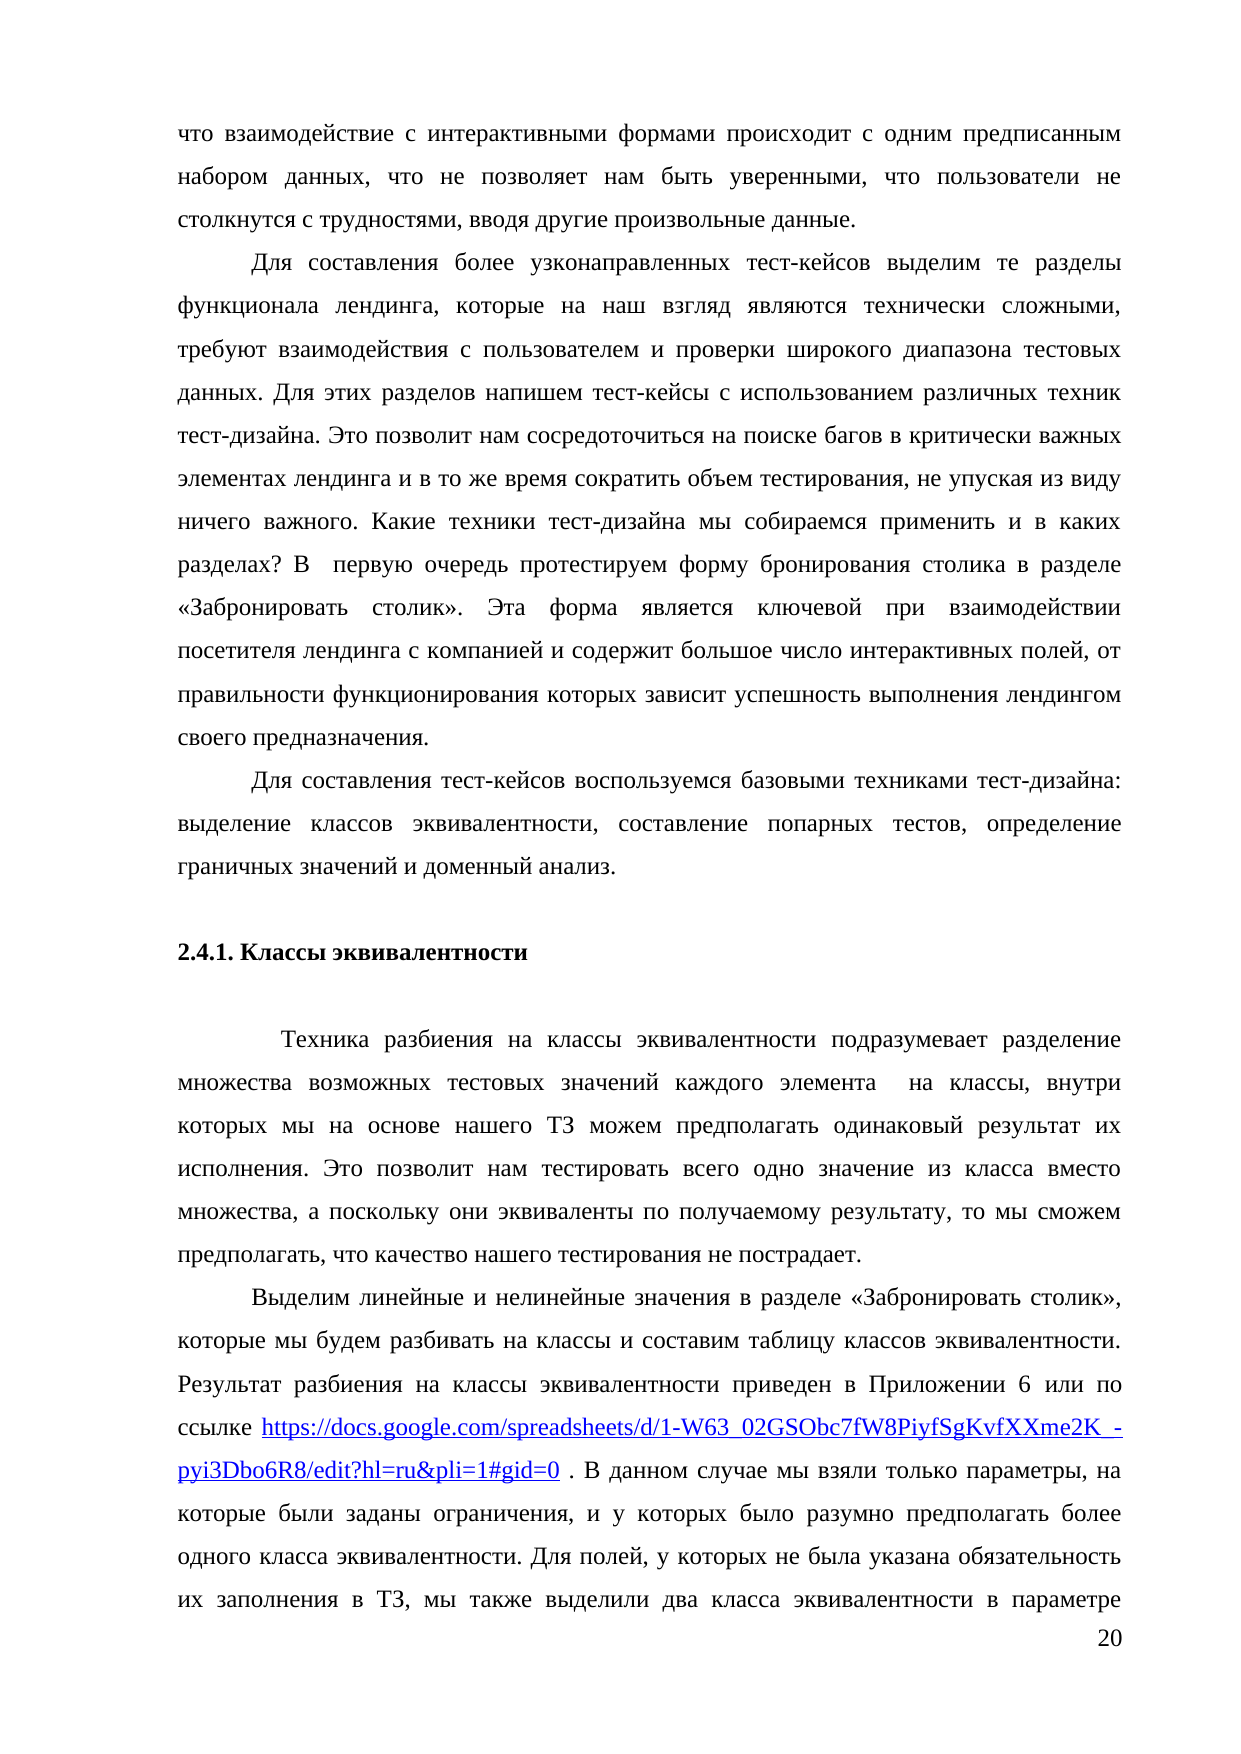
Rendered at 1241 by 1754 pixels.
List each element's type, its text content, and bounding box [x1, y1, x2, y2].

text 2.4.1. Классы эквивалентности [177, 937, 1122, 966]
text Для составления тест-кейсов воспользуемся базовыми техниками тест-дизайна: выделение классов эквивалентности, составление попарных тестов, определение граничных значений и доменный анализ. [177, 765, 1122, 880]
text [177, 118, 1122, 233]
text Для составления более узконаправленных тест-кейсов выделим те разделы функционала лендинга, которые на наш взгляд являются технически сложными, требуют взаимодействия с пользователем и проверки широкого диапазона тестовых данных. Для этих разделов напишем тест-кейсы с использованием различных техник тест-дизайна. Это позволит нам сосредоточиться на поиске багов в критически важных элементах лендинга и в то же время сократить объем тестирования, не упуская из виду ничего важного. Какие техники тест-дизайна мы собираемся применить и в каких разделах? В первую очередь протестируем форму бронирования столика в разделе «Забронировать столик». Эта форма является ключевой при взаимодействии посетителя лендинга с компанией и содержит большое число интерактивных полей, от правильности функционирования которых зависит успешность выполнения лендингом своего предназначения. [177, 247, 1122, 751]
text Техника разбиения на классы эквивалентности подразумевает разделение множества возможных тестовых значений каждого элемента на классы, внутри которых мы на основе нашего ТЗ можем предполагать одинаковый результат их исполнения. Это позволит нам тестировать всего одно значение из класса вместо множества, а поскольку они эквиваленты по получаемому результату, то мы сможем предполагать, что качество нашего тестирования не пострадает. [177, 1024, 1122, 1268]
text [177, 1282, 1122, 1613]
